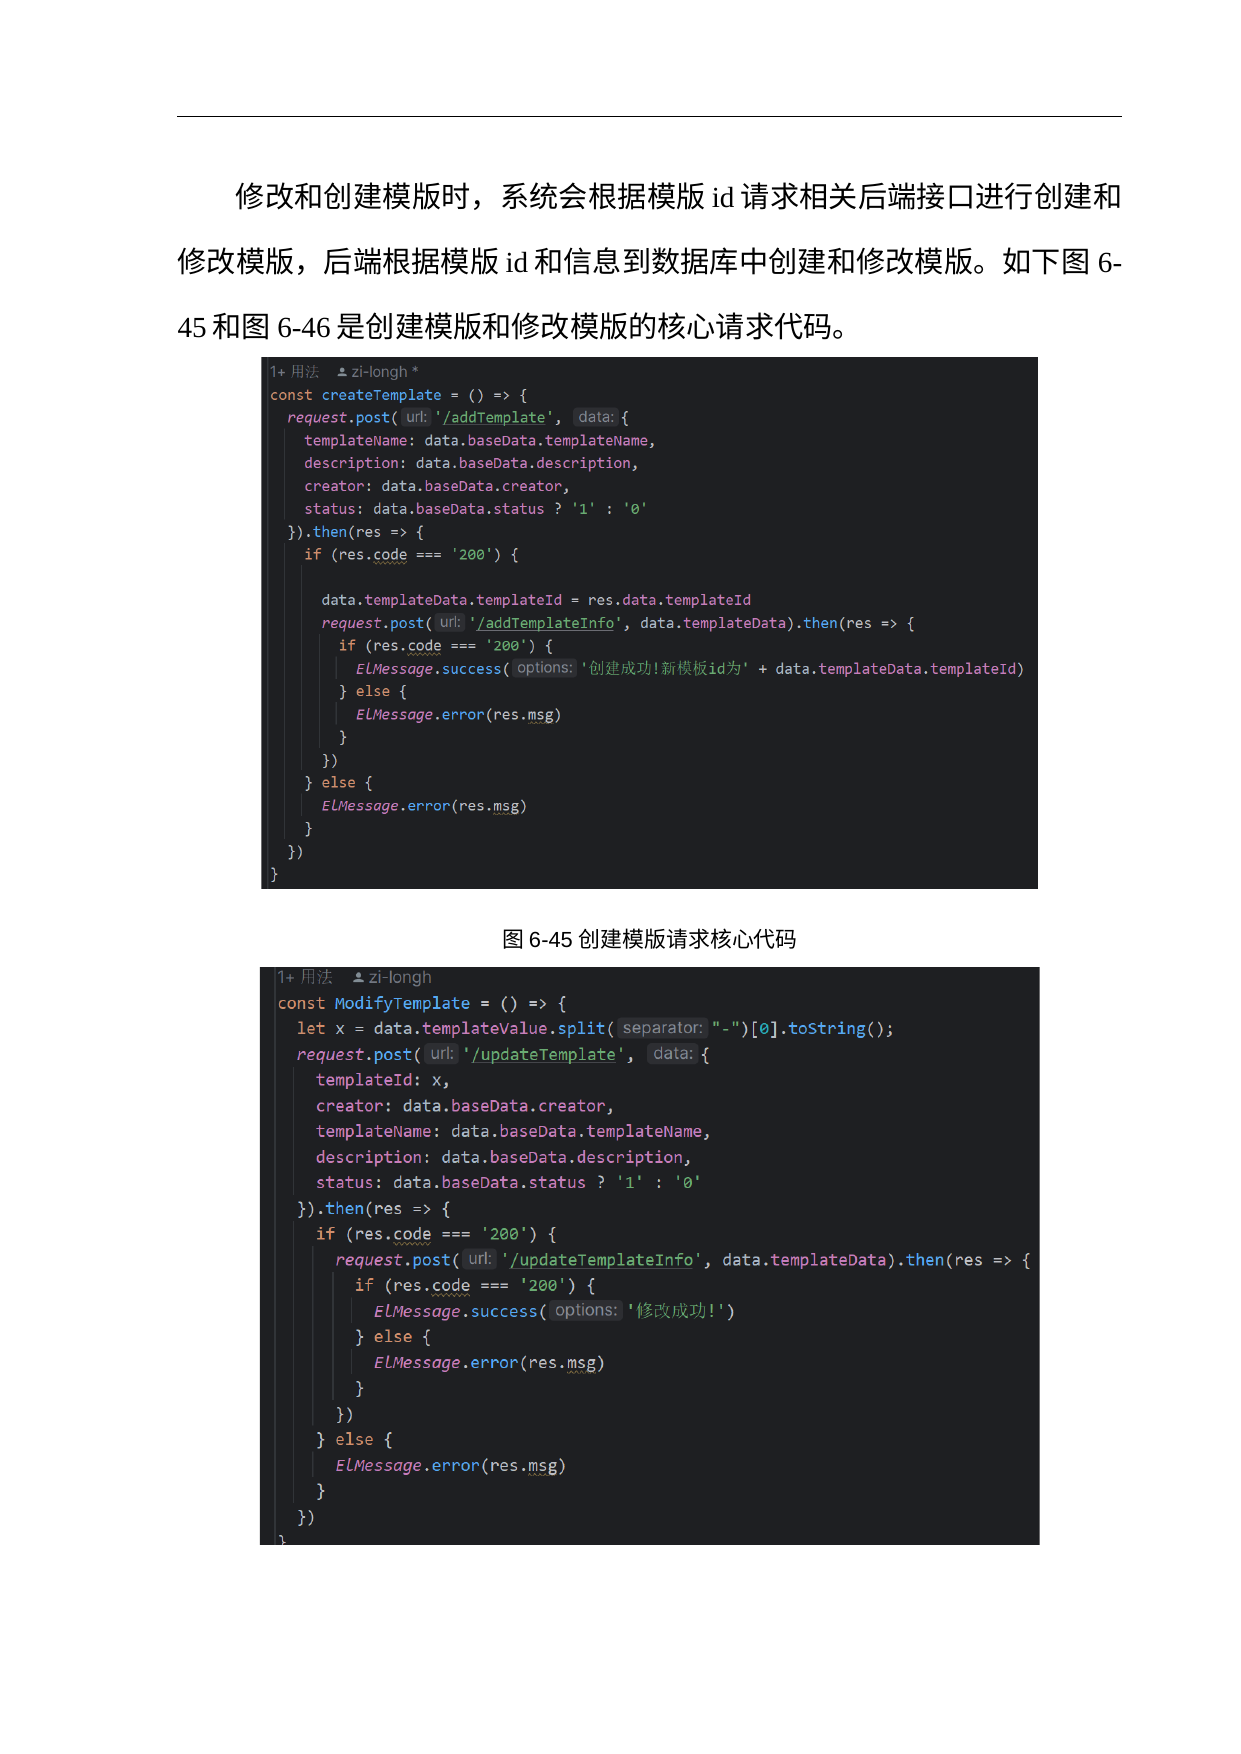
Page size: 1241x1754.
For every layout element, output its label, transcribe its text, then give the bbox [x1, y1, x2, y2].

picture [259, 967, 1040, 1545]
picture [261, 357, 1038, 889]
